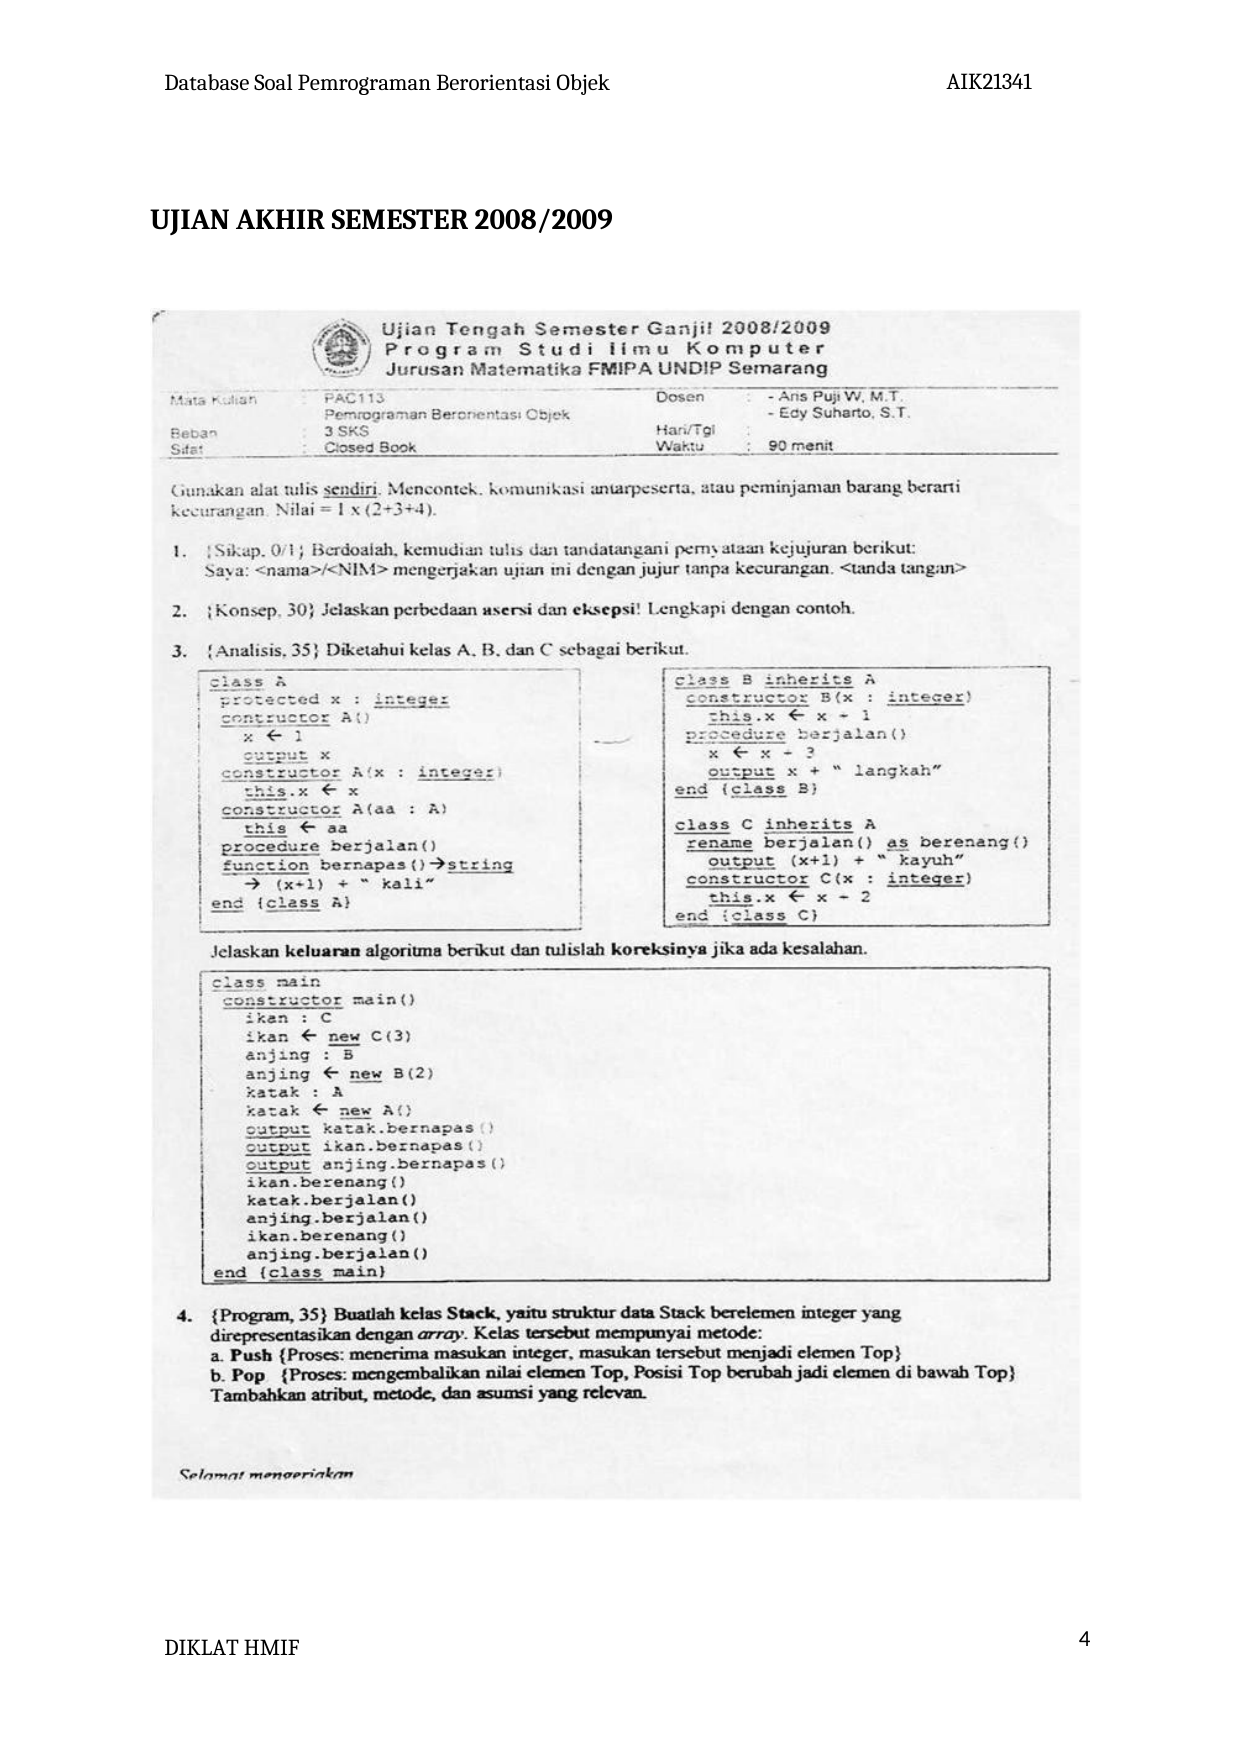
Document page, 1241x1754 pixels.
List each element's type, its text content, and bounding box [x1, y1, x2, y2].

picture [150, 308, 1083, 1502]
text UJIAN AKHIR SEMESTER 2008/2009 [150, 203, 1090, 236]
